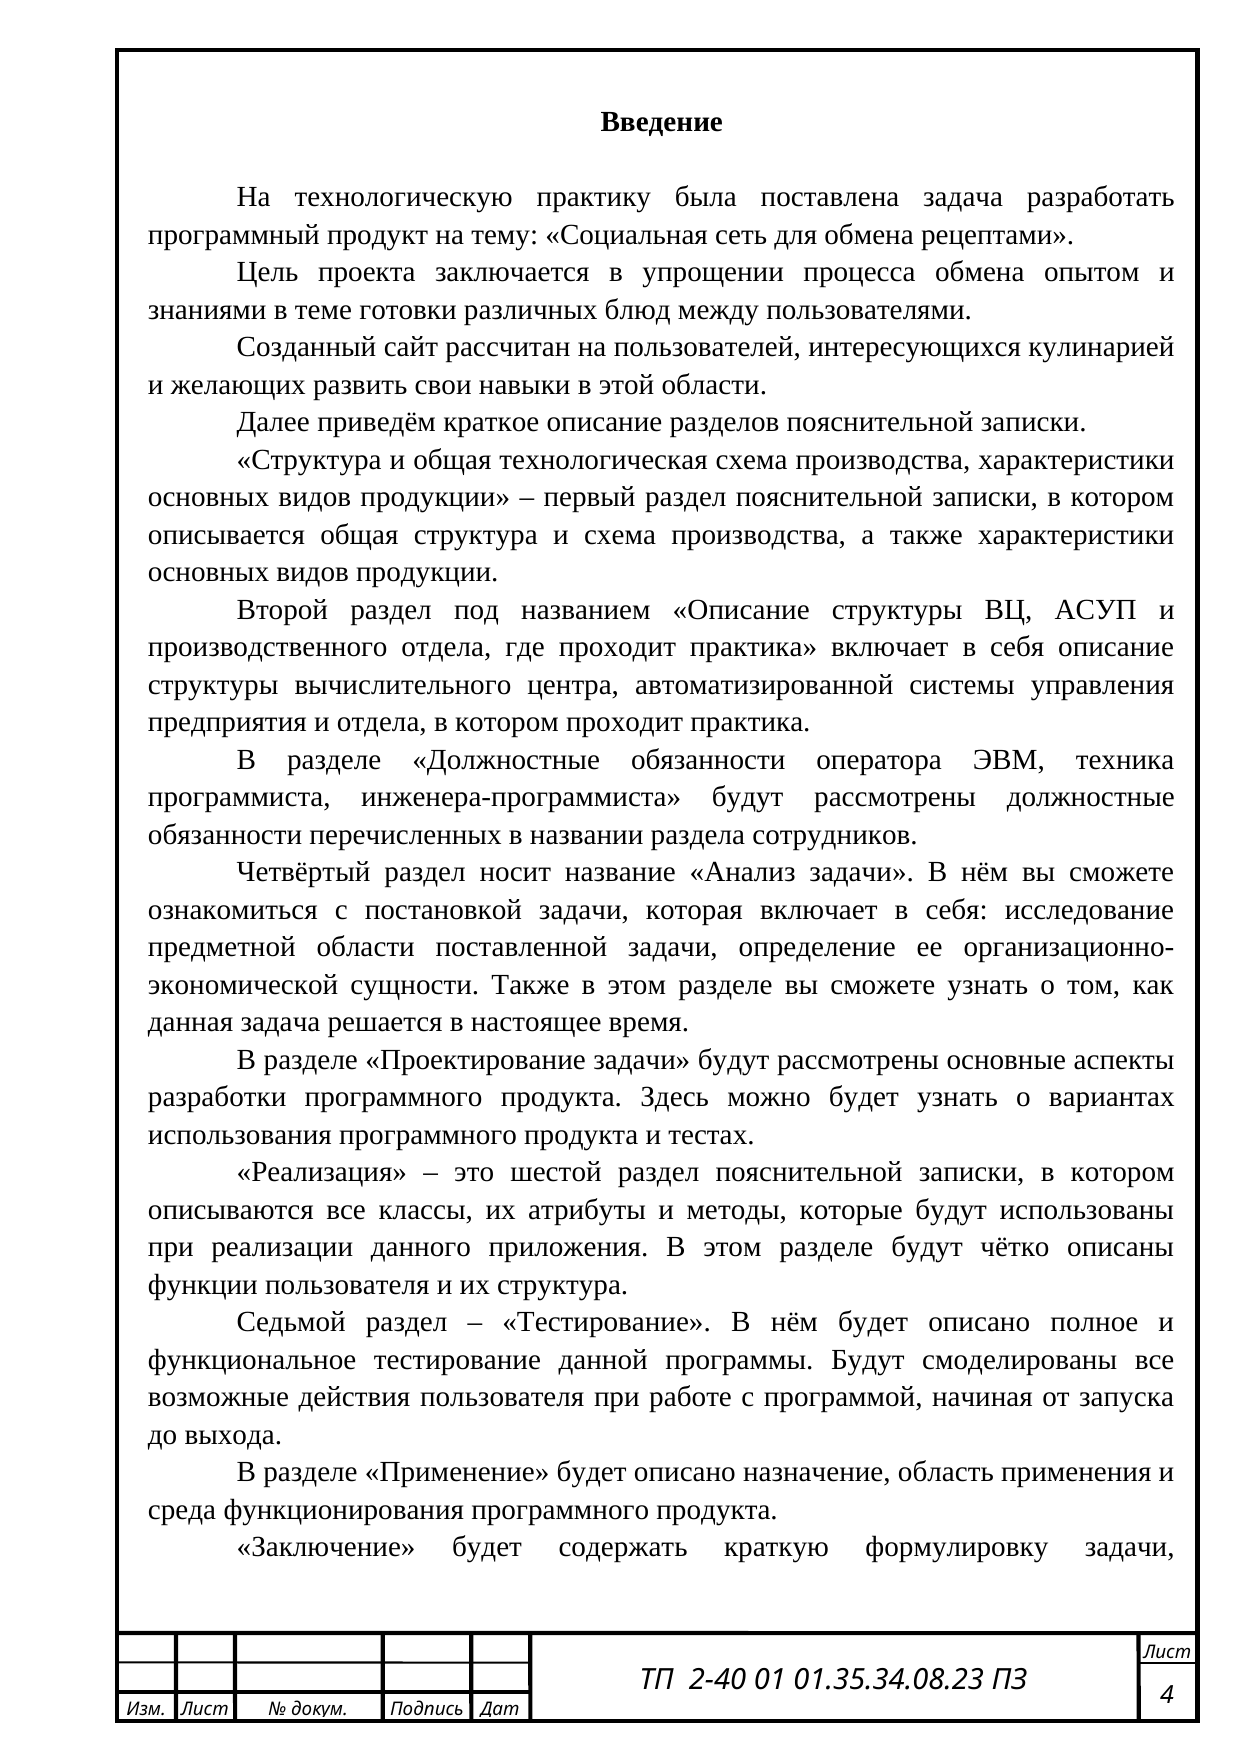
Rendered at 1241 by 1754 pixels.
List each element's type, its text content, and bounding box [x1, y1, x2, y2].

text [148, 1527, 1175, 1564]
text Четвёртый раздел носит название «Анализ задачи». В нём вы сможете ознакомиться с постановкой задачи, которая включает в себя: исследование предметной области поставленной задачи, определение ее организационно-экономической сущности. Также в этом разделе вы сможете узнать о том, как данная задача решается в настоящее время. [148, 852, 1175, 1039]
text Седьмой раздел – «Тестирование». В нём будет описано полное и функциональное тестирование данной программы. Будут смоделированы все возможные действия пользователя при работе с программой, начиная от запуска до выхода. [148, 1302, 1175, 1452]
text В разделе «Должностные обязанности оператора ЭВМ, техника программиста, инженера-программиста» будут рассмотрены должностные обязанности перечисленных в названии раздела сотрудников. [148, 739, 1175, 852]
text В разделе «Проектирование задачи» будут рассмотрены основные аспекты разработки программного продукта. Здесь можно будет узнать о вариантах использования программного продукта и тестах. [148, 1039, 1175, 1152]
text Созданный сайт рассчитан на пользователей, интересующихся кулинарией и желающих развить свои навыки в этой области. [148, 327, 1175, 402]
text Далее приведём краткое описание разделов пояснительной записки. [148, 402, 1175, 439]
text В разделе «Применение» будет описано назначение, область применения и среда функционирования программного продукта. [148, 1452, 1175, 1527]
text Введение [148, 102, 1175, 139]
text «Структура и общая технологическая схема производства, характеристики основных видов продукции» – первый раздел пояснительной записки, в котором описывается общая структура и схема производства, а также характеристики основных видов продукции. [148, 439, 1175, 589]
text «Реализация» – это шестой раздел пояснительной записки, в котором описываются все классы, их атрибуты и методы, которые будут использованы при реализации данного приложения. В этом разделе будут чётко описаны функции пользователя и их структура. [148, 1152, 1175, 1302]
text Второй раздел под названием «Описание структуры ВЦ, АСУП и производственного отдела, где проходит практика» включает в себя описание структуры вычислительного центра, автоматизированной системы управления предприятия и отдела, в котором проходит практика. [148, 589, 1175, 739]
text Цель проекта заключается в упрощении процесса обмена опытом и знаниями в теме готовки различных блюд между пользователями. [148, 252, 1175, 327]
text На технологическую практику была поставлена задача разработать программный продукт на тему: «Социальная сеть для обмена рецептами». [148, 177, 1175, 252]
